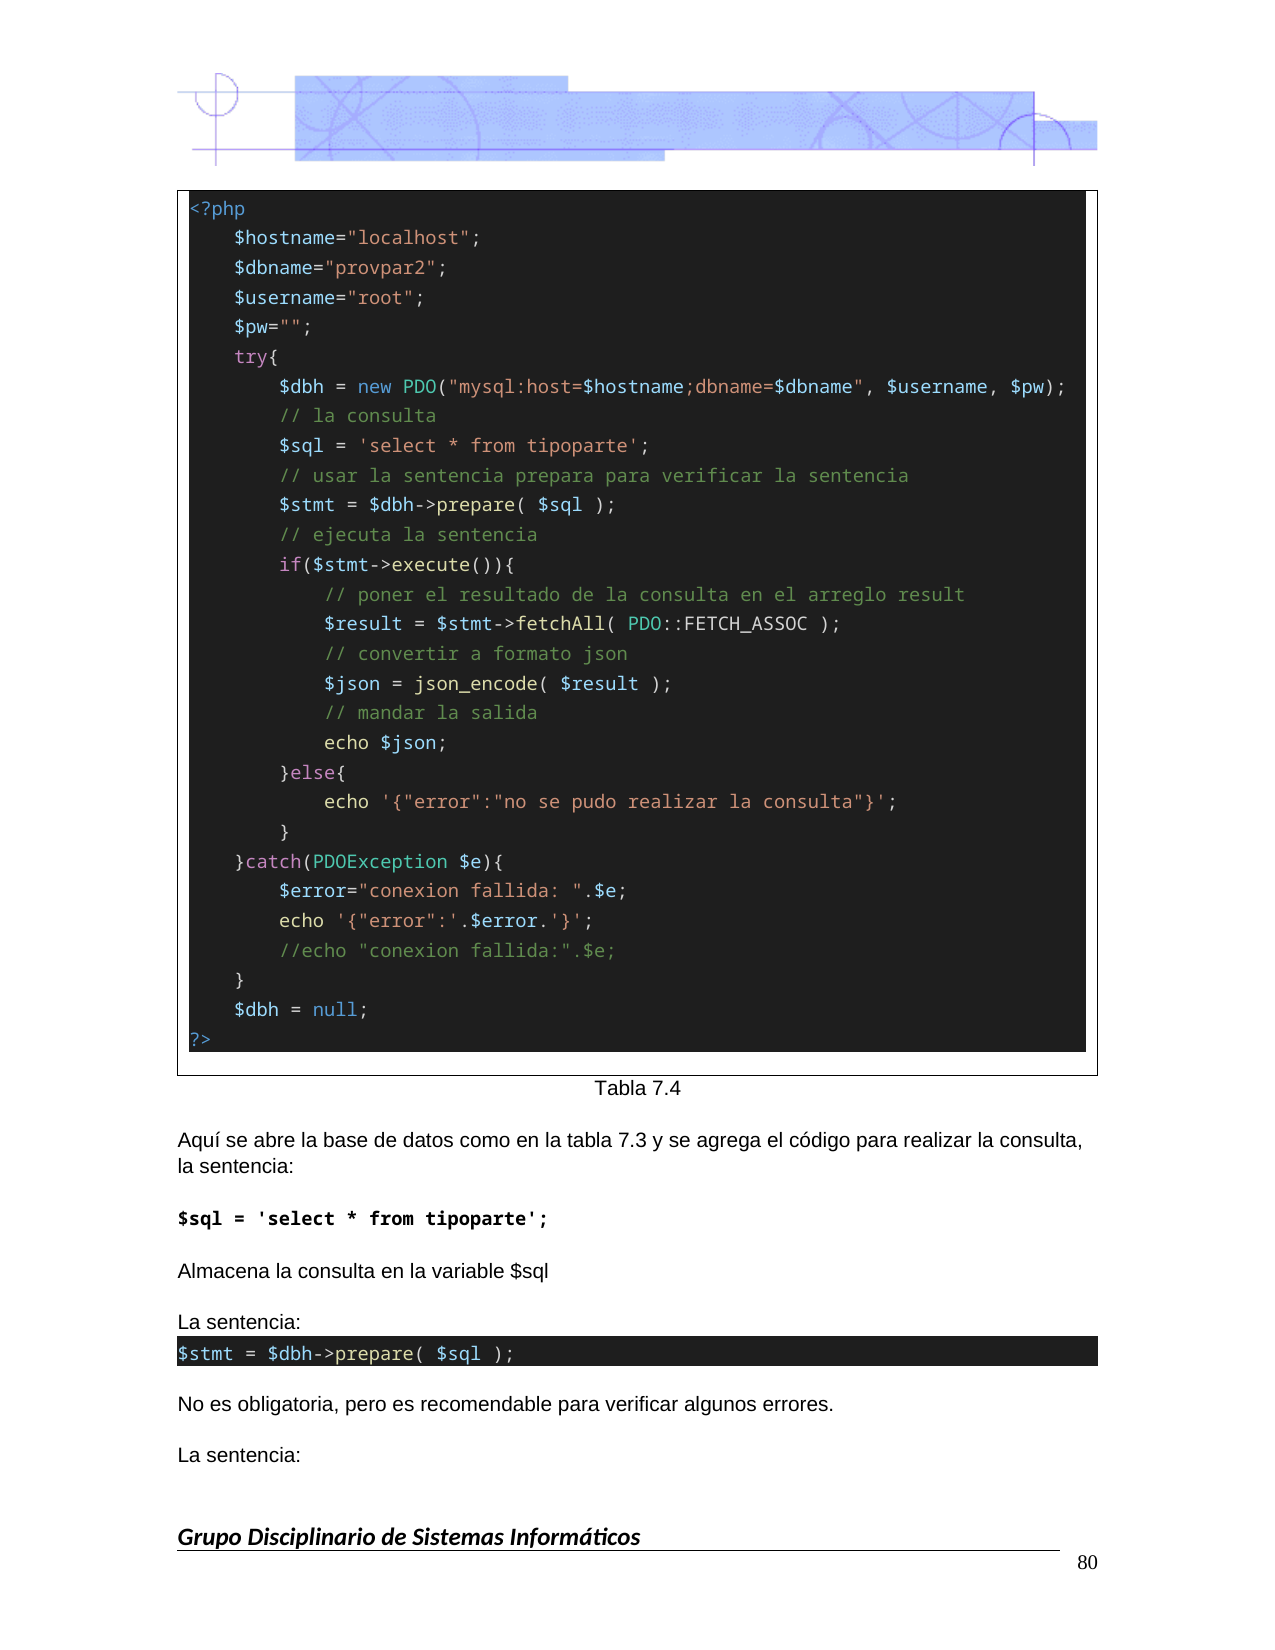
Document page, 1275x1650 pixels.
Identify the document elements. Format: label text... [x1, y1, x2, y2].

text $stmt = $dbh->prepare( $sql ); [177, 1336, 1098, 1366]
text $sql = 'select * from tipoparte'; [177, 1205, 1098, 1231]
text Tabla 7.4 [177, 1076, 1098, 1100]
text No es obligatoria, pero es recomendable para verificar algunos errores. [177, 1391, 1098, 1415]
table_cell <?php $hostname="localhost"; $dbname="provpar2"; $username="root"; $pw=""; try{ $dbh = new PDO("mysql:host=$hostname;dbname=$dbname", $username, $pw); // la consulta $sql = 'select * from tipoparte'; // usar la sentencia prepara para verificar la sentencia $stmt = $dbh->prepare( $sql ); // ejecuta la sentencia if($stmt->execute()){ // poner el resultado de la consulta en el arreglo result $result = $stmt->fetchAll( PDO::FETCH_ASSOC ); // convertir a formato json $json = json_encode( $result ); // mandar la salida echo $json; }else{ echo '{"error":"no se pudo realizar la consulta"}'; } }catch(PDOException $e){ $error="conexion fallida: ".$e; echo '{"error":'.$error.'}'; //echo "conexion fallida:".$e; } $dbh = null; ?> [178, 191, 1097, 1075]
text La sentencia: [177, 1310, 1098, 1334]
text La sentencia: [177, 1443, 1098, 1467]
text Aquí se abre la base de datos como en la tabla 7.3 y se agrega el código para realizar la consulta, la sentencia: [177, 1128, 1098, 1177]
picture [177, 73, 1098, 166]
text Almacena la consulta en la variable $sql [177, 1258, 1098, 1282]
